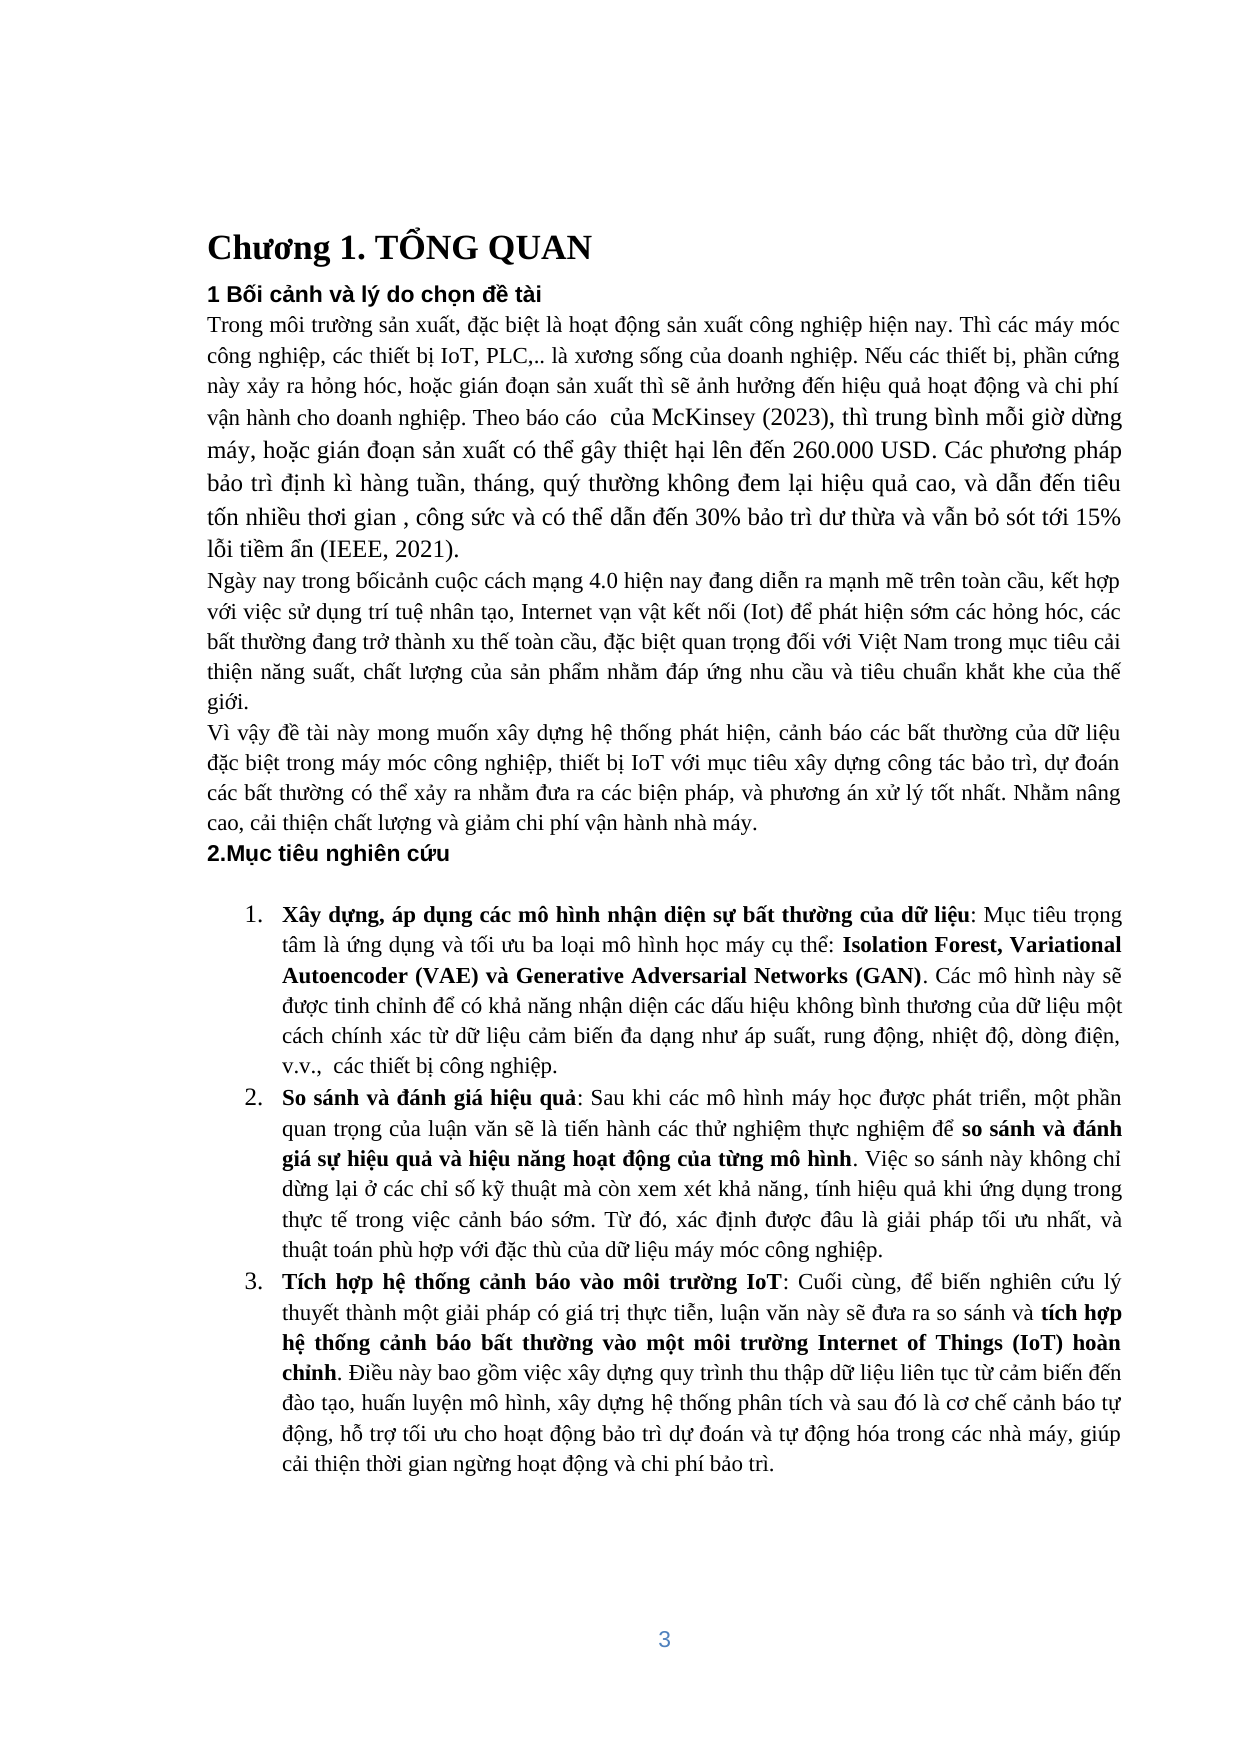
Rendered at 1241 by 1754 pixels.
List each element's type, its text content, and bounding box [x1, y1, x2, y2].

text Ngày nay trong bốicảnh cuộc cách mạng 4.0 hiện nay đang diễn ra mạnh mẽ trên toàn cầu, kết hợp với việc sử dụng trí tuệ nhân tạo, Internet vạn vật kết nối (Iot) để phát hiện sớm các hỏng hóc, các bất thường đang trở thành xu thế toàn cầu, đặc biệt quan trọng đối với Việt Nam trong mục tiêu cải thiện năng suất, chất lượng của sản phẩm nhằm đáp ứng nhu cầu và tiêu chuẩn khắt khe của thế giới. Vì vậy đề tài này mong muốn xây dựng hệ thống phát hiện, cảnh báo các bất thường của dữ liệu đặc biệt trong máy móc công nghiệp, thiết bị IoT với mục tiêu xây dựng công tác bảo trì, dự đoán các bất thường có thể xảy ra nhằm đưa ra các biện pháp, và phương án xử lý tốt nhất. Nhằm nâng cao, cải thiện chất lượng và giảm chi phí vận hành nhà máy. [207, 568, 1122, 836]
text 1 Bối cảnh và lý do chọn đề tài [207, 281, 1122, 308]
text Trong môi trường sản xuất, đặc biệt là hoạt động sản xuất công nghiệp hiện nay. Thì các máy móc công nghiệp, các thiết bị IoT, PLC,.. là xương sống của doanh nghiệp. Nếu các thiết bị, phần cứng này xảy ra hỏng hóc, hoặc gián đoạn sản xuất thì sẽ ảnh hưởng đến hiệu quả hoạt động và chi phí vận hành cho doanh nghiệp. Theo báo cáo của McKinsey (2023), thì trung bình mỗi giờ dừng máy, hoặc gián đoạn sản xuất có thể gây thiệt hại lên đến 260.000 USD. Các phương pháp bảo trì định kì hàng tuần, tháng, quý thường không đem lại hiệu quả cao, và dẫn đến tiêu tốn nhiều thơi gian , công sức và có thể dẫn đến 30% bảo trì dư thừa và vẫn bỏ sót tới 15% lỗi tiềm ẩn (IEEE, 2021). [207, 311, 1122, 563]
list Tích hợp hệ thống cảnh báo vào môi trường IoT: Cuối cùng, để biến nghiên cứu lý thuyết thành một giải pháp có giá trị thực tiễn, luận văn này sẽ đưa ra so sánh và tích hợp hệ thống cảnh báo bất thường vào một môi trường Internet of Things (IoT) hoàn chỉnh. Điều này bao gồm việc xây dựng quy trình thu thập dữ liệu liên tục từ cảm biến đến đào tạo, huấn luyện mô hình, xây dựng hệ thống phân tích và sau đó là cơ chế cảnh báo tự động, hỗ trợ tối ưu cho hoạt động bảo trì dự đoán và tự động hóa trong các nhà máy, giúp cải thiện thời gian ngừng hoạt động và chi phí bảo trì. [244, 1266, 1122, 1476]
subtitle Chương 1. TỔNG QUAN [207, 226, 1122, 267]
list So sánh và đánh giá hiệu quả: Sau khi các mô hình máy học được phát triển, một phần quan trọng của luận văn sẽ là tiến hành các thử nghiệm thực nghiệm để so sánh và đánh giá sự hiệu quả và hiệu năng hoạt động của từng mô hình. Việc so sánh này không chỉ dừng lại ở các chỉ số kỹ thuật mà còn xem xét khả năng, tính hiệu quả khi ứng dụng trong thực tế trong việc cảnh báo sớm. Từ đó, xác định được đâu là giải pháp tối ưu nhất, và thuật toán phù hợp với đặc thù của dữ liệu máy móc công nghiệp. [244, 1082, 1122, 1262]
list Xây dựng, áp dụng các mô hình nhận diện sự bất thường của dữ liệu: Mục tiêu trọng tâm là ứng dụng và tối ưu ba loại mô hình học máy cụ thể: Isolation Forest, Variational Autoencoder (VAE) và Generative Adversarial Networks (GAN). Các mô hình này sẽ được tinh chỉnh để có khả năng nhận diện các dấu hiệu không bình thương của dữ liệu một cách chính xác từ dữ liệu cảm biến đa dạng như áp suất, rung động, nhiệt độ, dòng điện, v.v., các thiết bị công nghiệp. [244, 899, 1122, 1079]
text 2.Mục tiêu nghiên cứu [207, 839, 1122, 866]
